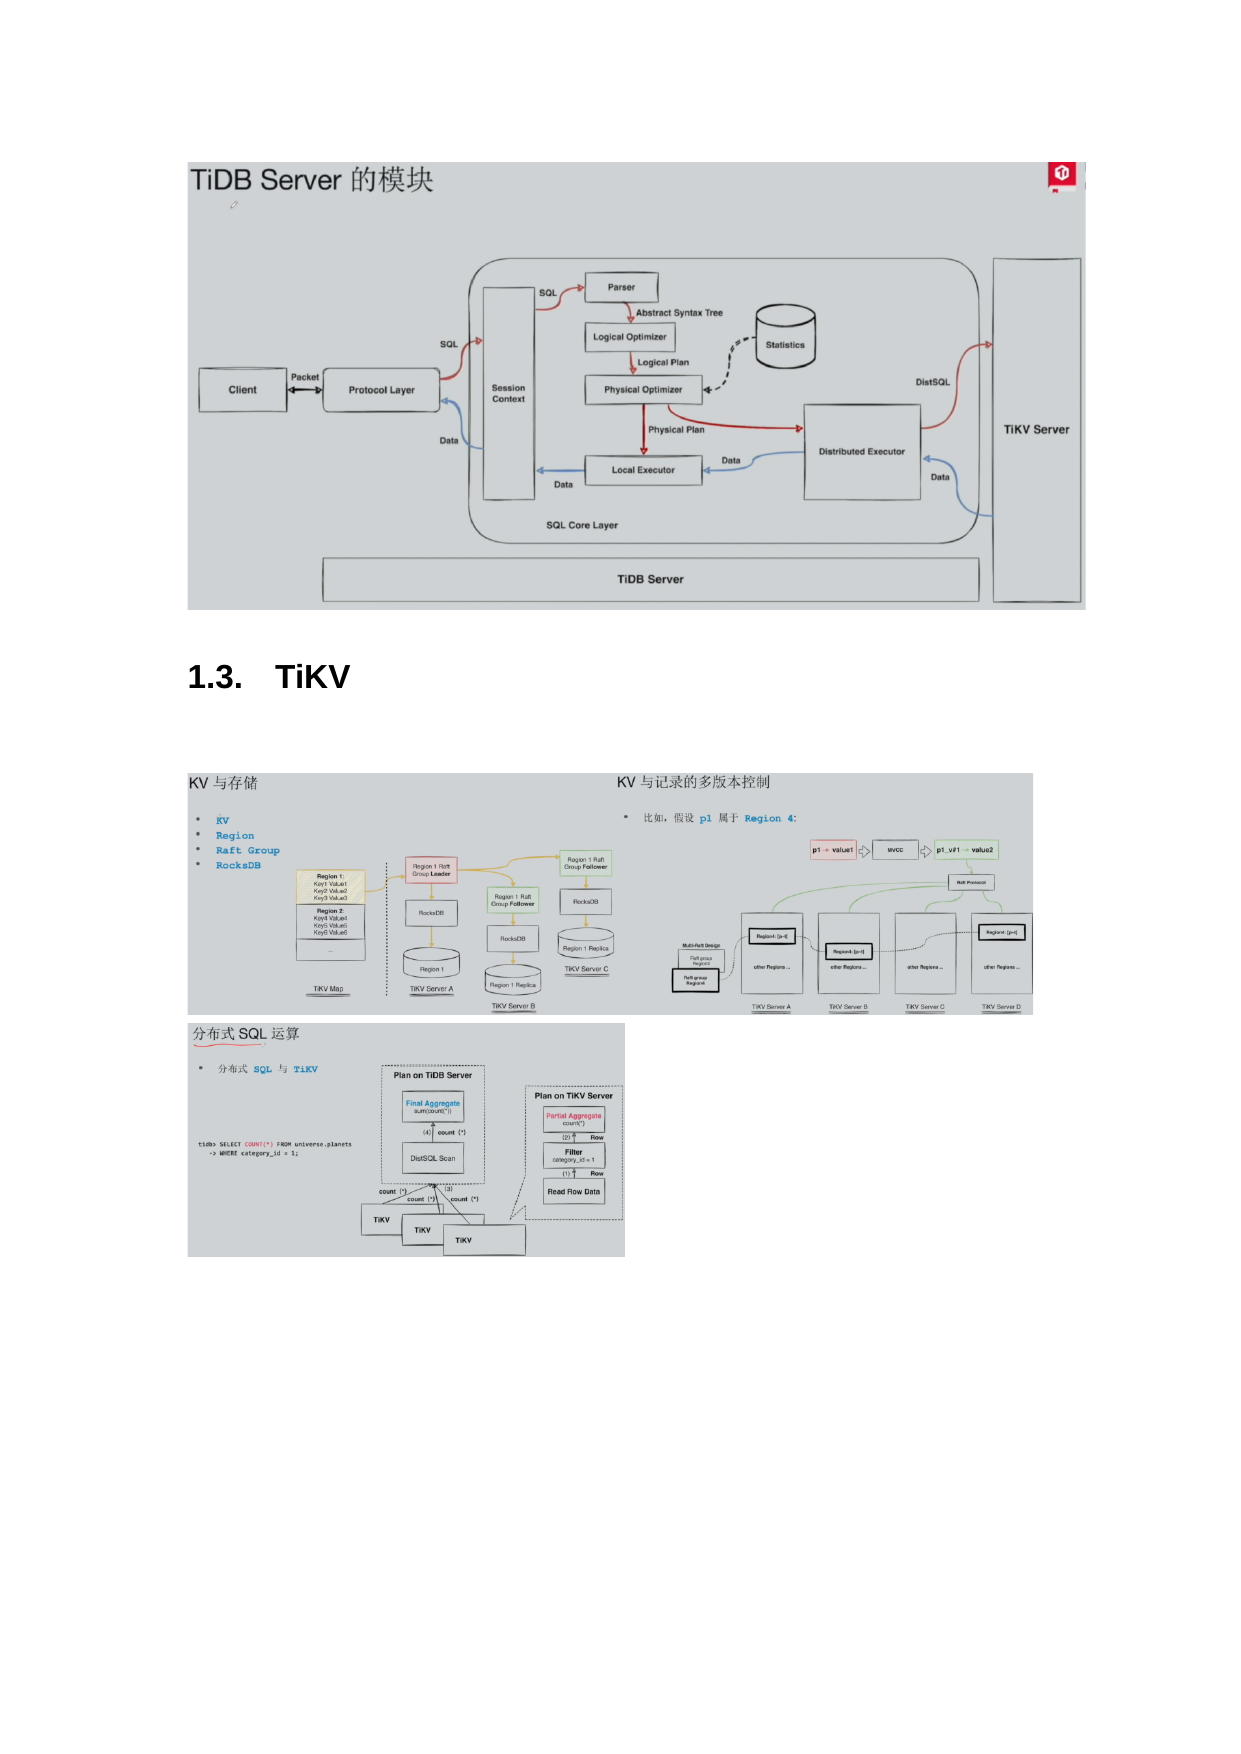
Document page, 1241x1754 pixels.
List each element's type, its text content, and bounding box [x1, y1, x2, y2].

picture [187, 1023, 625, 1257]
picture [187, 773, 1034, 1015]
subtitle TiKV [187, 644, 1053, 709]
picture [187, 162, 1086, 610]
